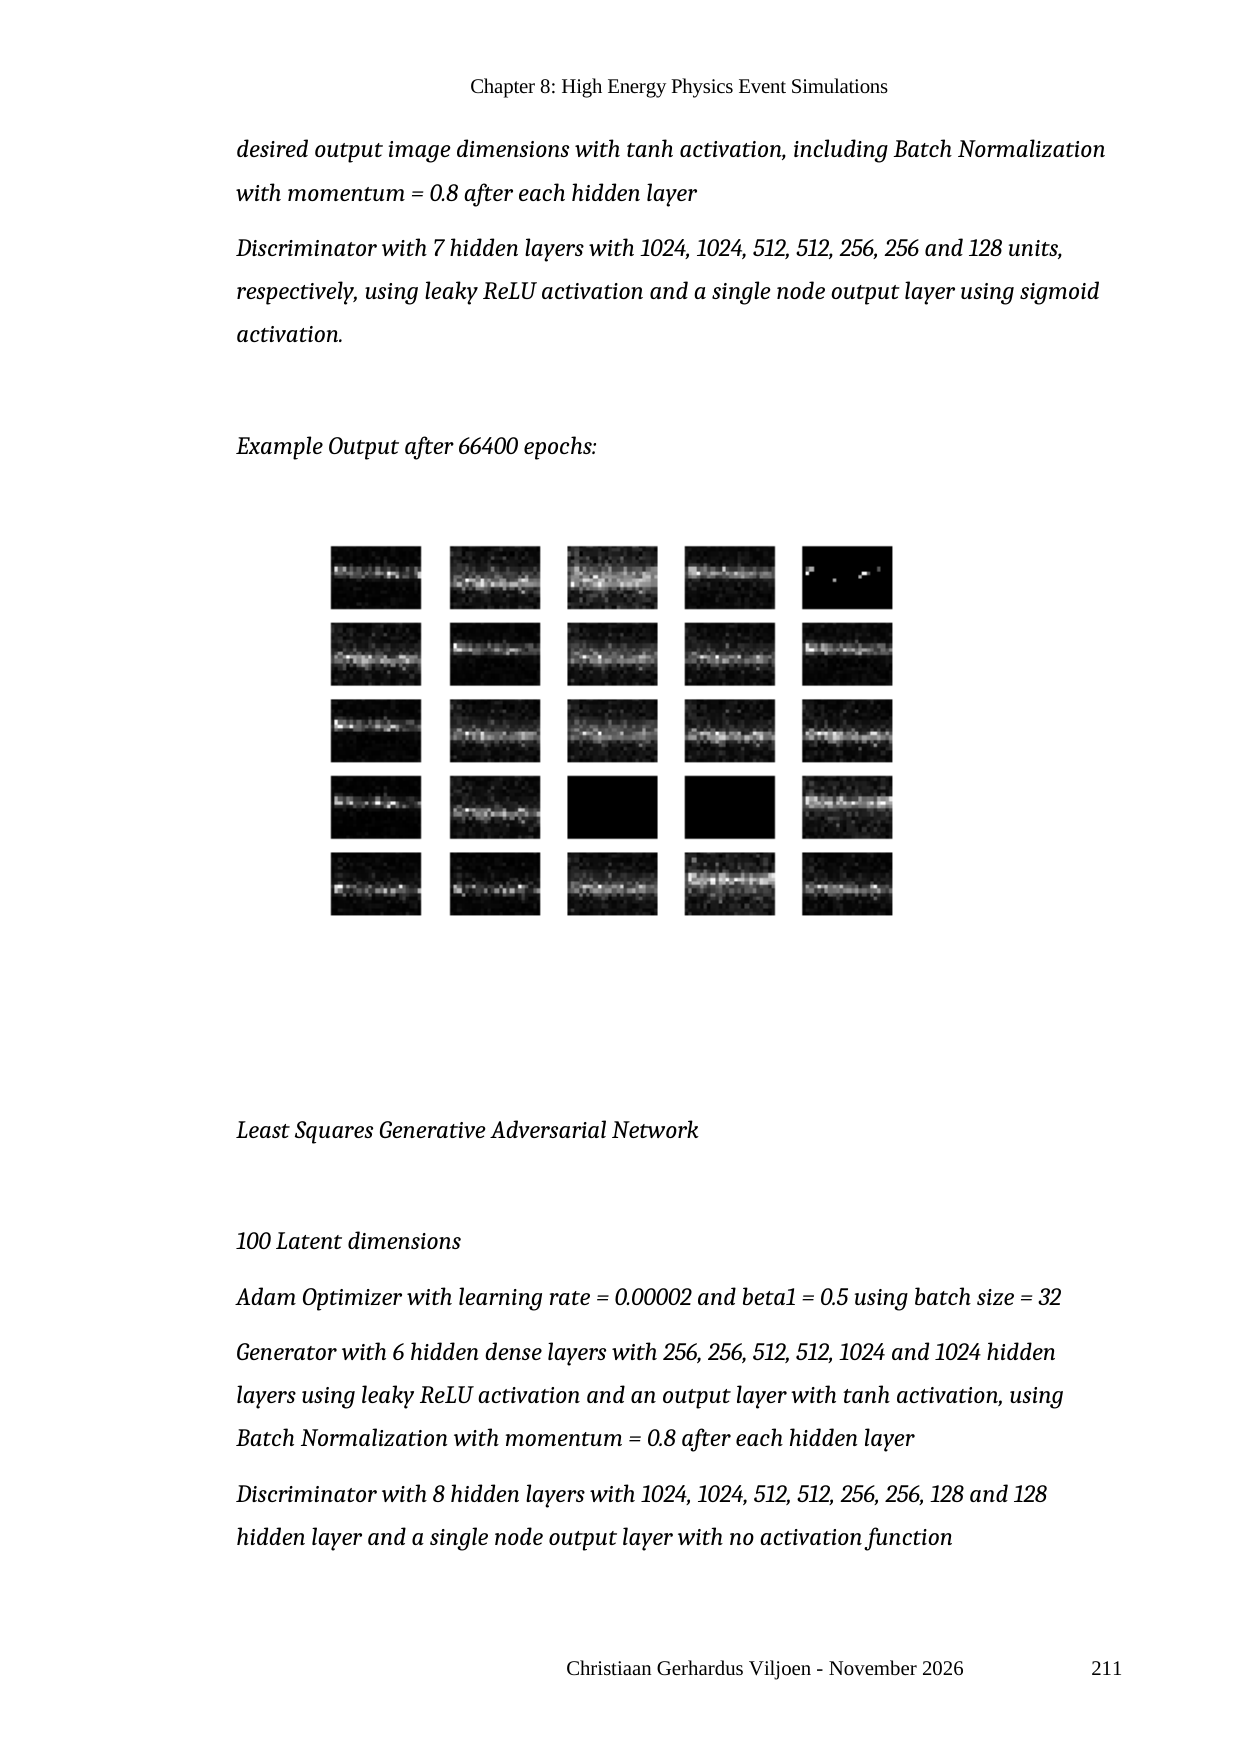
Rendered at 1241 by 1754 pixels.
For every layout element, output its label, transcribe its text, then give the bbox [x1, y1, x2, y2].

text Generator with 6 hidden dense layers with 256, 256, 512, 512, 1024 and 1024 hidden layers using leaky ReLU activation and an output layer with tanh activation, using Batch Normalization with momentum = 0.8 after each hidden layer [236, 1338, 1122, 1453]
picture [236, 487, 971, 977]
text Adam Optimizer with learning rate = 0.00002 and beta1 = 0.5 using batch size = 32 [236, 1282, 1122, 1311]
text Discriminator with 8 hidden layers with 1024, 1024, 512, 512, 256, 256, 128 and 128 hidden layer and a single node output layer with no activation function [236, 1480, 1122, 1552]
text Example Output after 66400 epochs: [236, 432, 1122, 460]
text Discriminator with 7 hidden layers with 1024, 1024, 512, 512, 256, 256 and 128 units, respectively, using leaky ReLU activation and a single node output layer using sigmoid activation. [236, 234, 1122, 349]
text Least Squares Generative Adversarial Network [236, 1116, 1122, 1144]
text 100 Latent dimensions [236, 1227, 1122, 1256]
